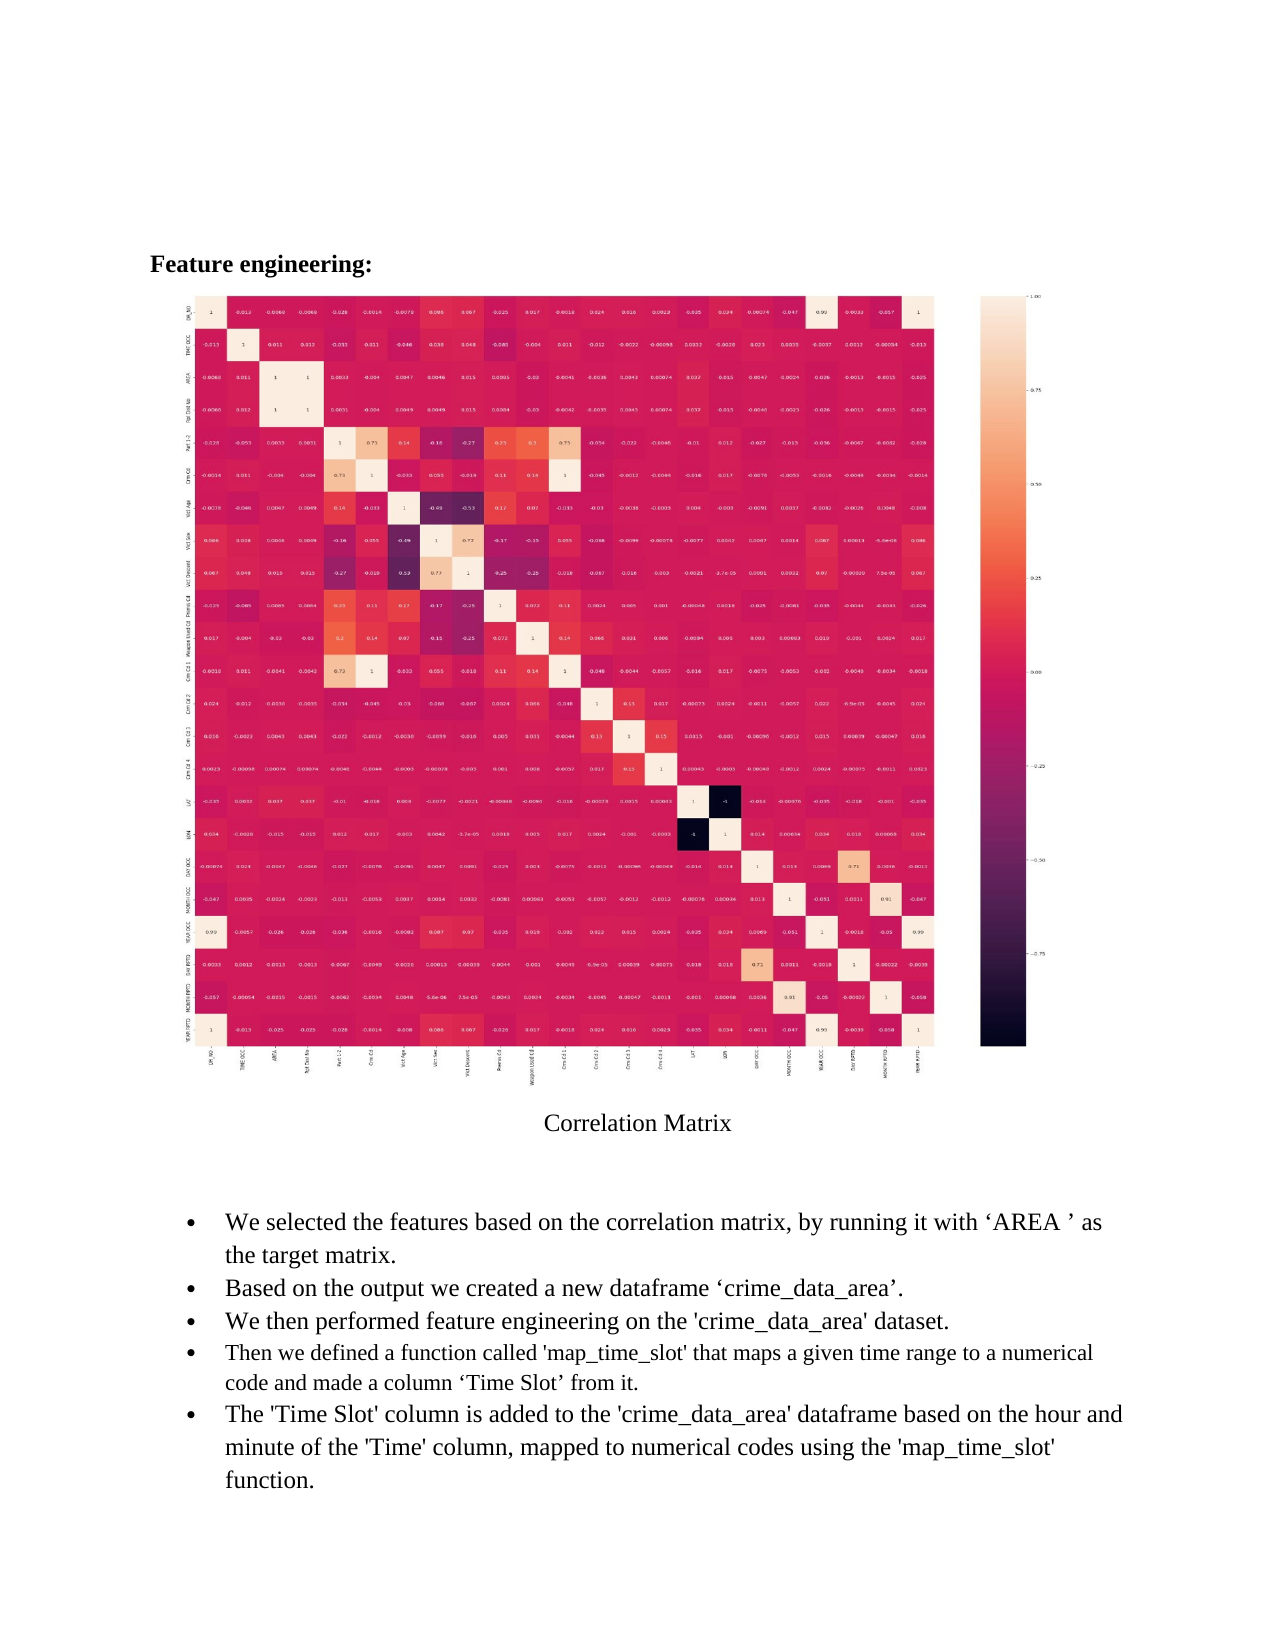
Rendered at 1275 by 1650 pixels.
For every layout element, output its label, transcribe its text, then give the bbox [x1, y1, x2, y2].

picture [182, 292, 1049, 1088]
list The 'Time Slot' column is added to the 'crime_data_area' dataframe based on the hour and minute of the 'Time' column, mapped to numerical codes using the 'map_time_slot' function. [187, 1399, 1125, 1494]
text Correlation Matrix [150, 1108, 1125, 1136]
list Based on the output we created a new dataframe ‘crime_data_area’. [187, 1273, 1125, 1301]
list We selected the features based on the correlation matrix, by running it with ‘AREA ’ as the target matrix. [187, 1207, 1125, 1268]
list Then we defined a function called 'map_time_slot' that maps a given time range to a numerical code and made a column ‘Time Slot’ from it. [187, 1339, 1125, 1395]
text Feature engineering: [150, 249, 1125, 278]
list We then performed feature engineering on the 'crime_data_area' dataset. [187, 1306, 1125, 1334]
